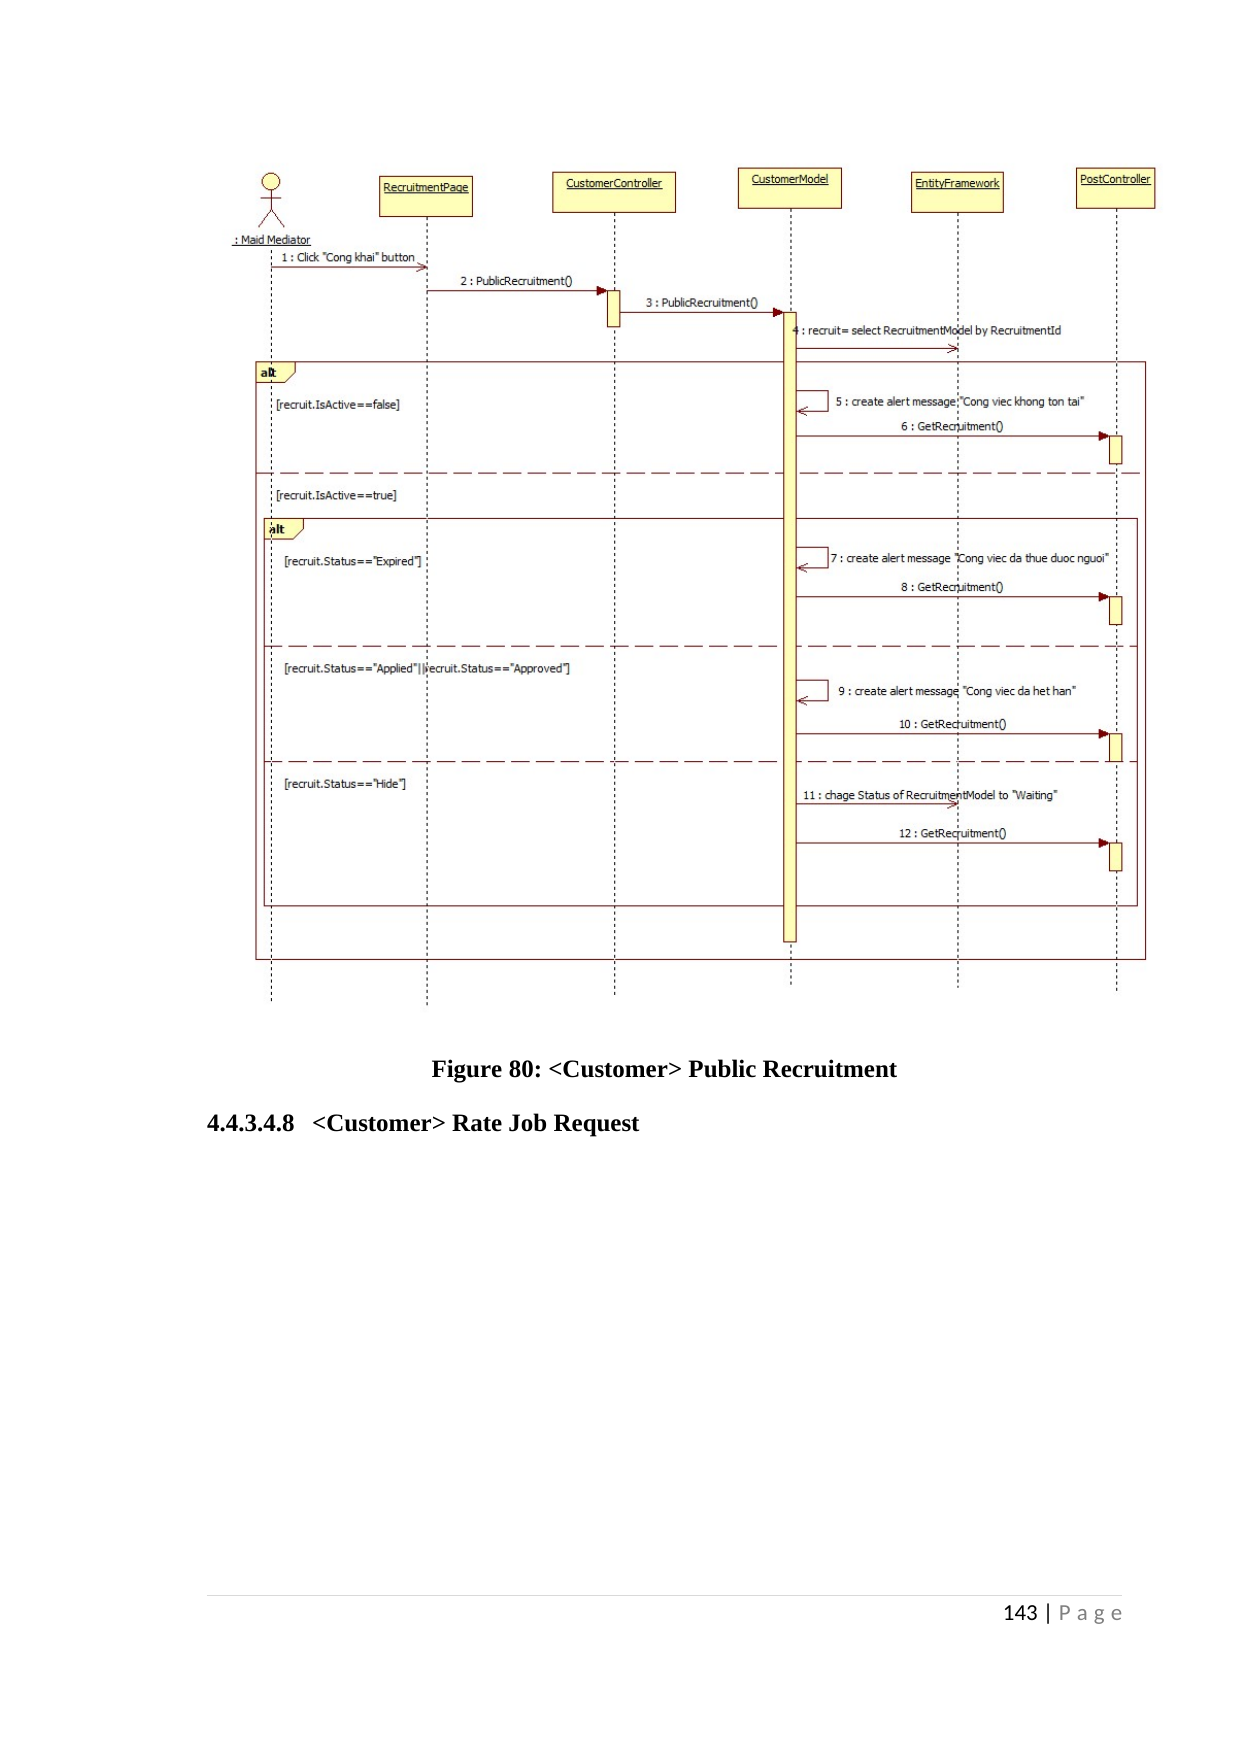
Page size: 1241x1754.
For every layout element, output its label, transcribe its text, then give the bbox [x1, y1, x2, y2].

picture [206, 147, 1176, 1029]
subtitle Figure 80: <Customer> Public Recruitment [207, 1054, 1122, 1083]
subtitle <Customer> Rate Job Request [207, 1108, 1122, 1137]
